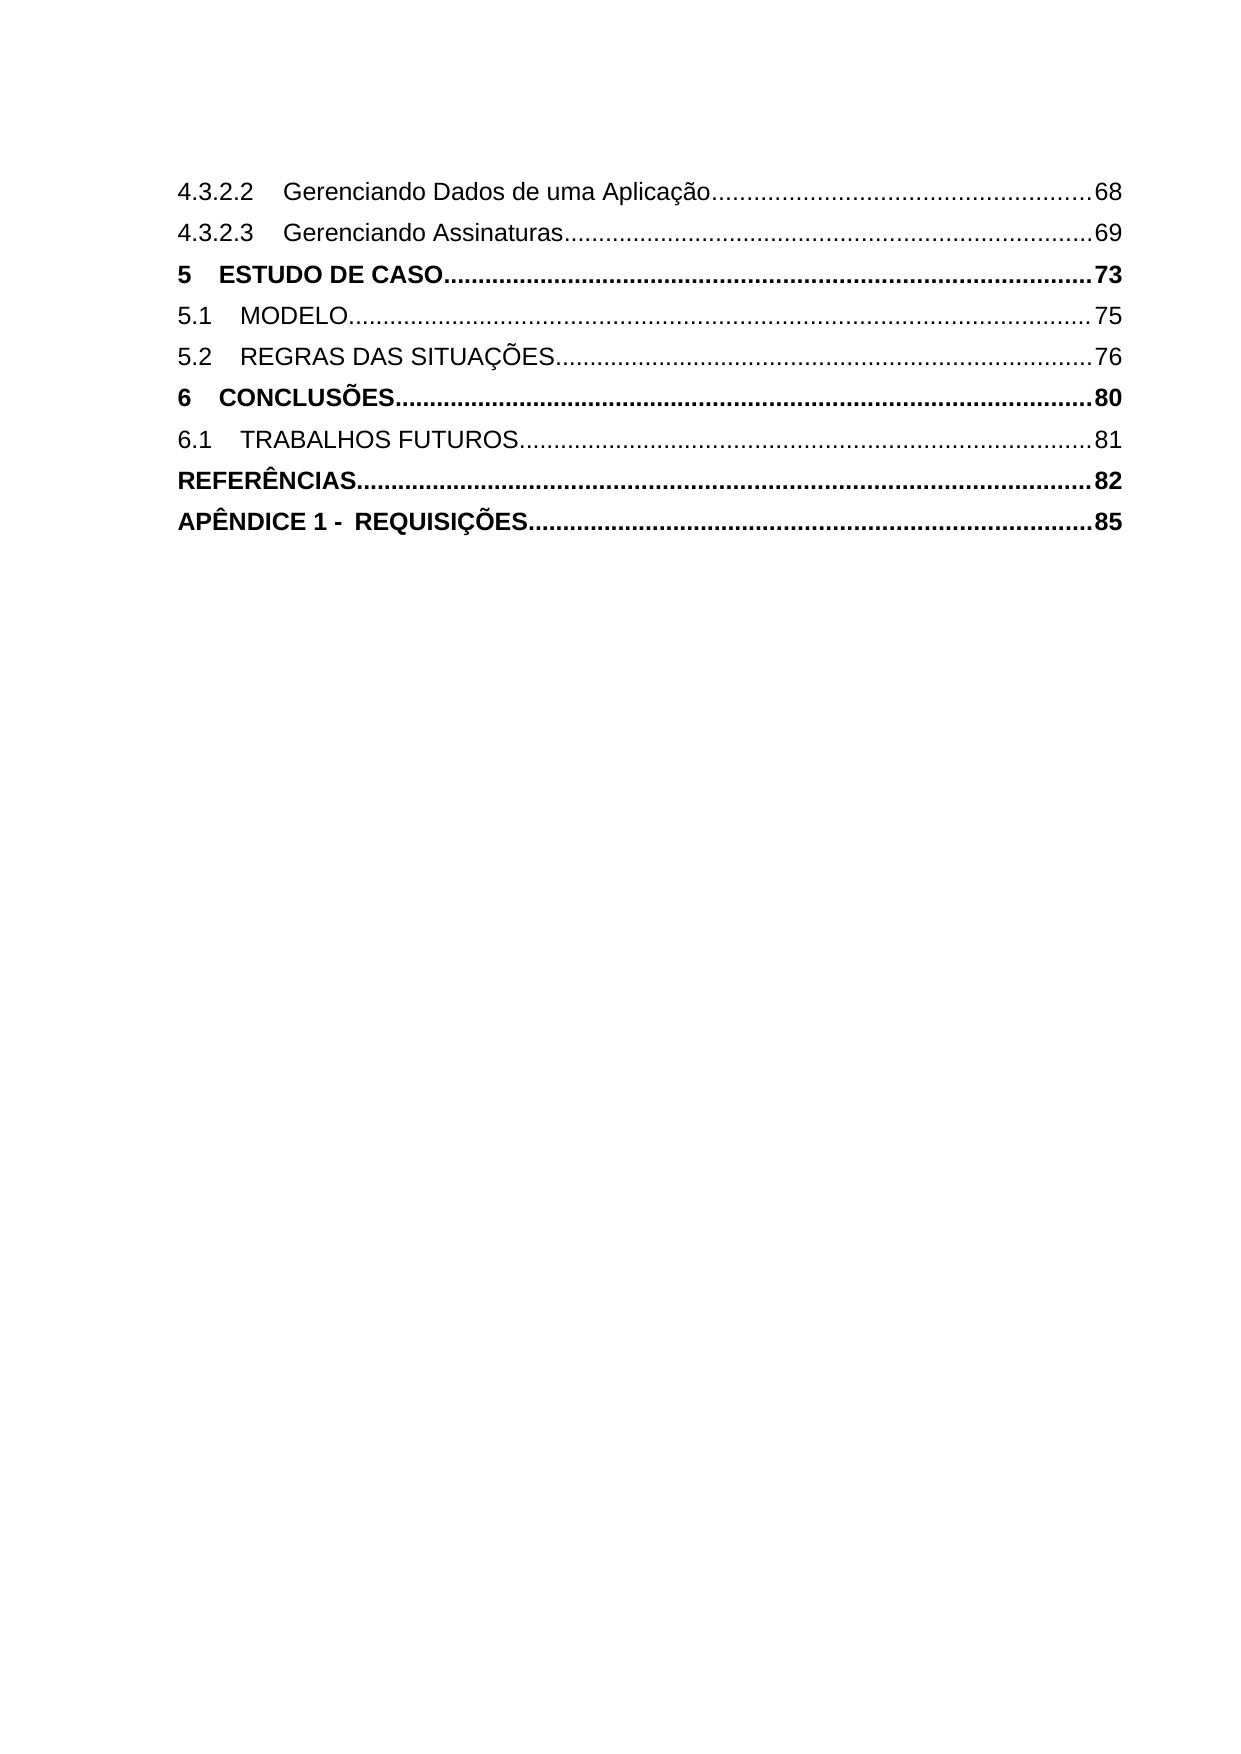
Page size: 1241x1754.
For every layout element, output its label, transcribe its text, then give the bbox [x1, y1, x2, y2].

text ReferÊncias 82 [177, 466, 1092, 495]
text 6 CONCLUSÕES 80 [177, 383, 1092, 412]
text 6.1 trabalhos futuros 81 [177, 425, 1092, 453]
text 5 estudo de caso 73 [177, 260, 1092, 288]
text 5.2 regras das situações 76 [177, 342, 1092, 371]
text 4.3.2.3 Gerenciando Assinaturas 69 [177, 218, 1092, 247]
text 4.3.2.2 Gerenciando Dados de uma Aplicação 68 [177, 177, 1092, 206]
text 5.1 Modelo 75 [177, 301, 1092, 330]
text Apêndice 1 - Requisições 85 [177, 507, 1092, 536]
